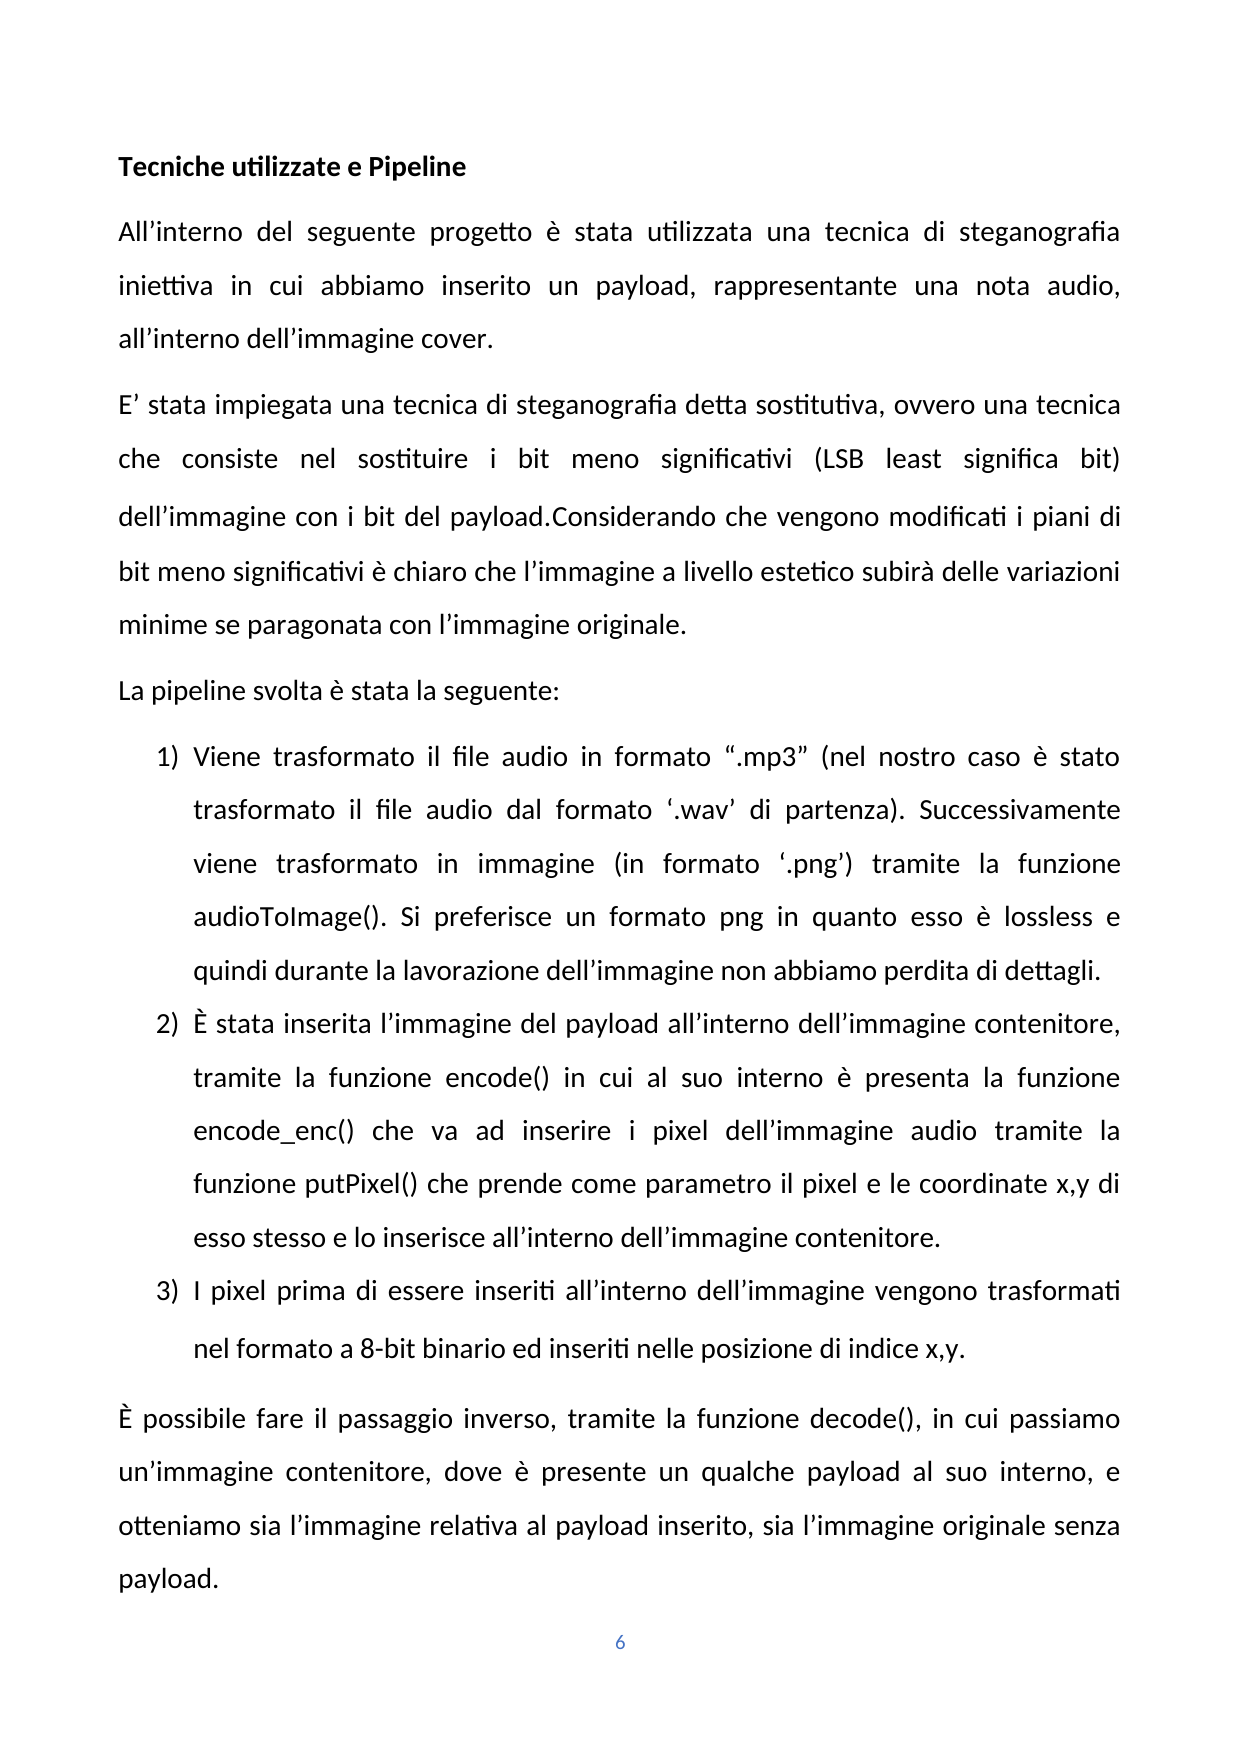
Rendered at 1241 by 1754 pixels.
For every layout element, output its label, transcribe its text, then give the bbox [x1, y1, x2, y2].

text E’ stata impiegata una tecnica di steganografia detta sostitutiva, ovvero una tecnica che consiste nel sostituire i bit meno significativi (LSB least significa bit) dell’immagine con i bit del payload. Considerando che vengono modificati i piani di bit meno significativi è chiaro che l’immagine a livello estetico subirà delle variazioni minime se paragonata con l’immagine originale. [118, 386, 1122, 642]
list È stata inserita l’immagine del payload all’interno dell’immagine contenitore, tramite la funzione encode() in cui al suo interno è presenta la funzione encode_enc() che va ad inserire i pixel dell’immagine audio tramite la funzione putPixel() che prende come parametro il pixel e le coordinate x,y di esso stesso e lo inserisce all’interno dell’immagine contenitore. [156, 1005, 1122, 1254]
list I pixel prima di essere inseriti all’interno dell’immagine vengono trasformati nel formato a 8-bit binario ed inseriti nelle posizione di indice x,y. [156, 1272, 1122, 1367]
text È possibile fare il passaggio inverso, tramite la funzione decode(), in cui passiamo un’immagine contenitore, dove è presente un qualche payload al suo interno, e otteniamo sia l’immagine relativa al payload inserito, sia l’immagine originale senza payload. [118, 1400, 1122, 1596]
text All’interno del seguente progetto è stata utilizzata una tecnica di steganografia iniettiva in cui abbiamo inserito un payload, rappresentante una nota audio, all’interno dell’immagine cover. [118, 213, 1122, 356]
text La pipeline svolta è stata la seguente: [118, 672, 1122, 708]
text Tecniche utilizzate e Pipeline [118, 148, 1122, 183]
list Viene trasformato il file audio in formato “.mp3” (nel nostro caso è stato trasformato il file audio dal formato ‘.wav’ di partenza). Successivamente viene trasformato in immagine (in formato ‘.png’) tramite la funzione audioToImage(). Si preferisce un formato png in quanto esso è lossless e quindi durante la lavorazione dell’immagine non abbiamo perdita di dettagli. [156, 738, 1122, 987]
